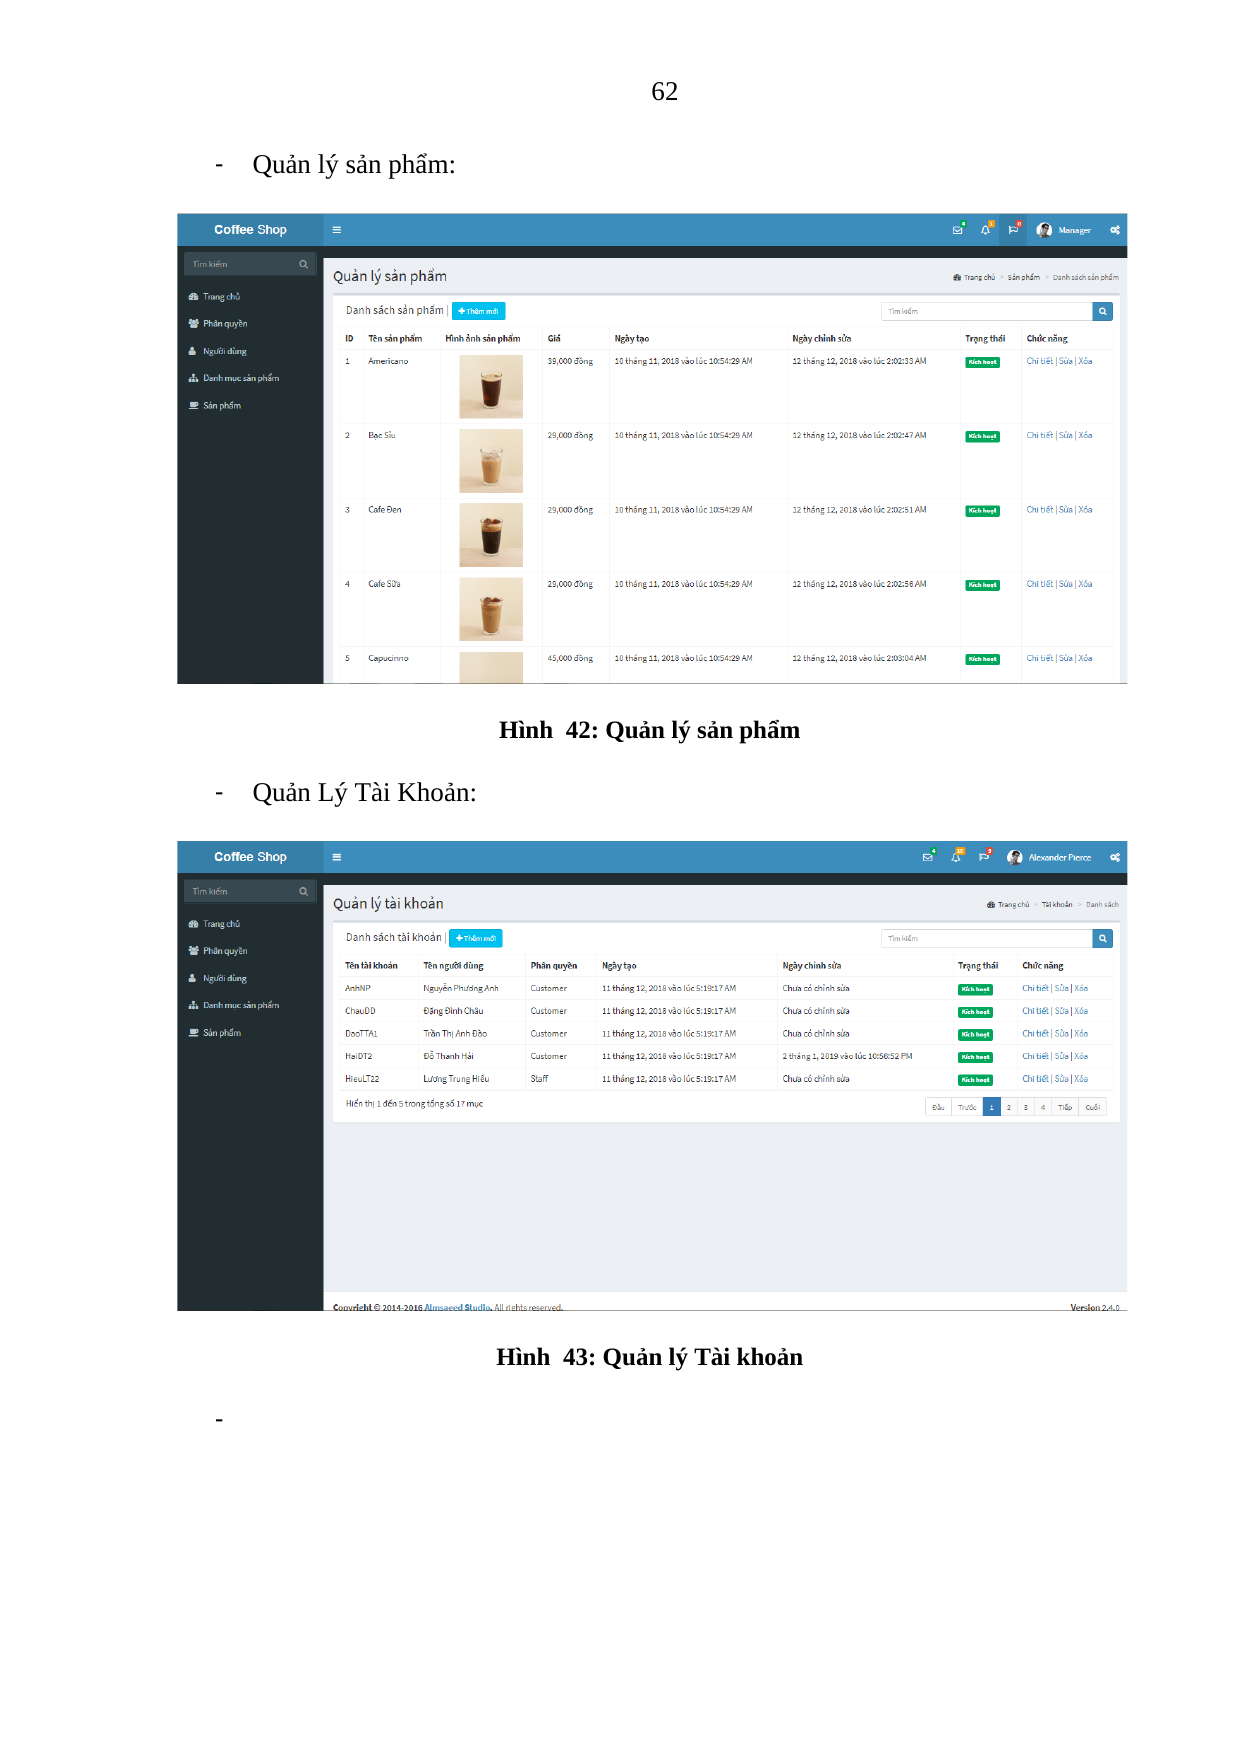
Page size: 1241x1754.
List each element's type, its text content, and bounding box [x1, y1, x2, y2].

list Quản lý sản phẩm: [215, 148, 1122, 181]
text Hình 43: Quản lý Tài khoản [177, 1342, 1122, 1371]
text Hình 42: Quản lý sản phẩm [177, 715, 1122, 744]
picture [177, 841, 1128, 1311]
picture [177, 213, 1128, 684]
list Quản Lý Tài Khoản: [215, 775, 1122, 808]
